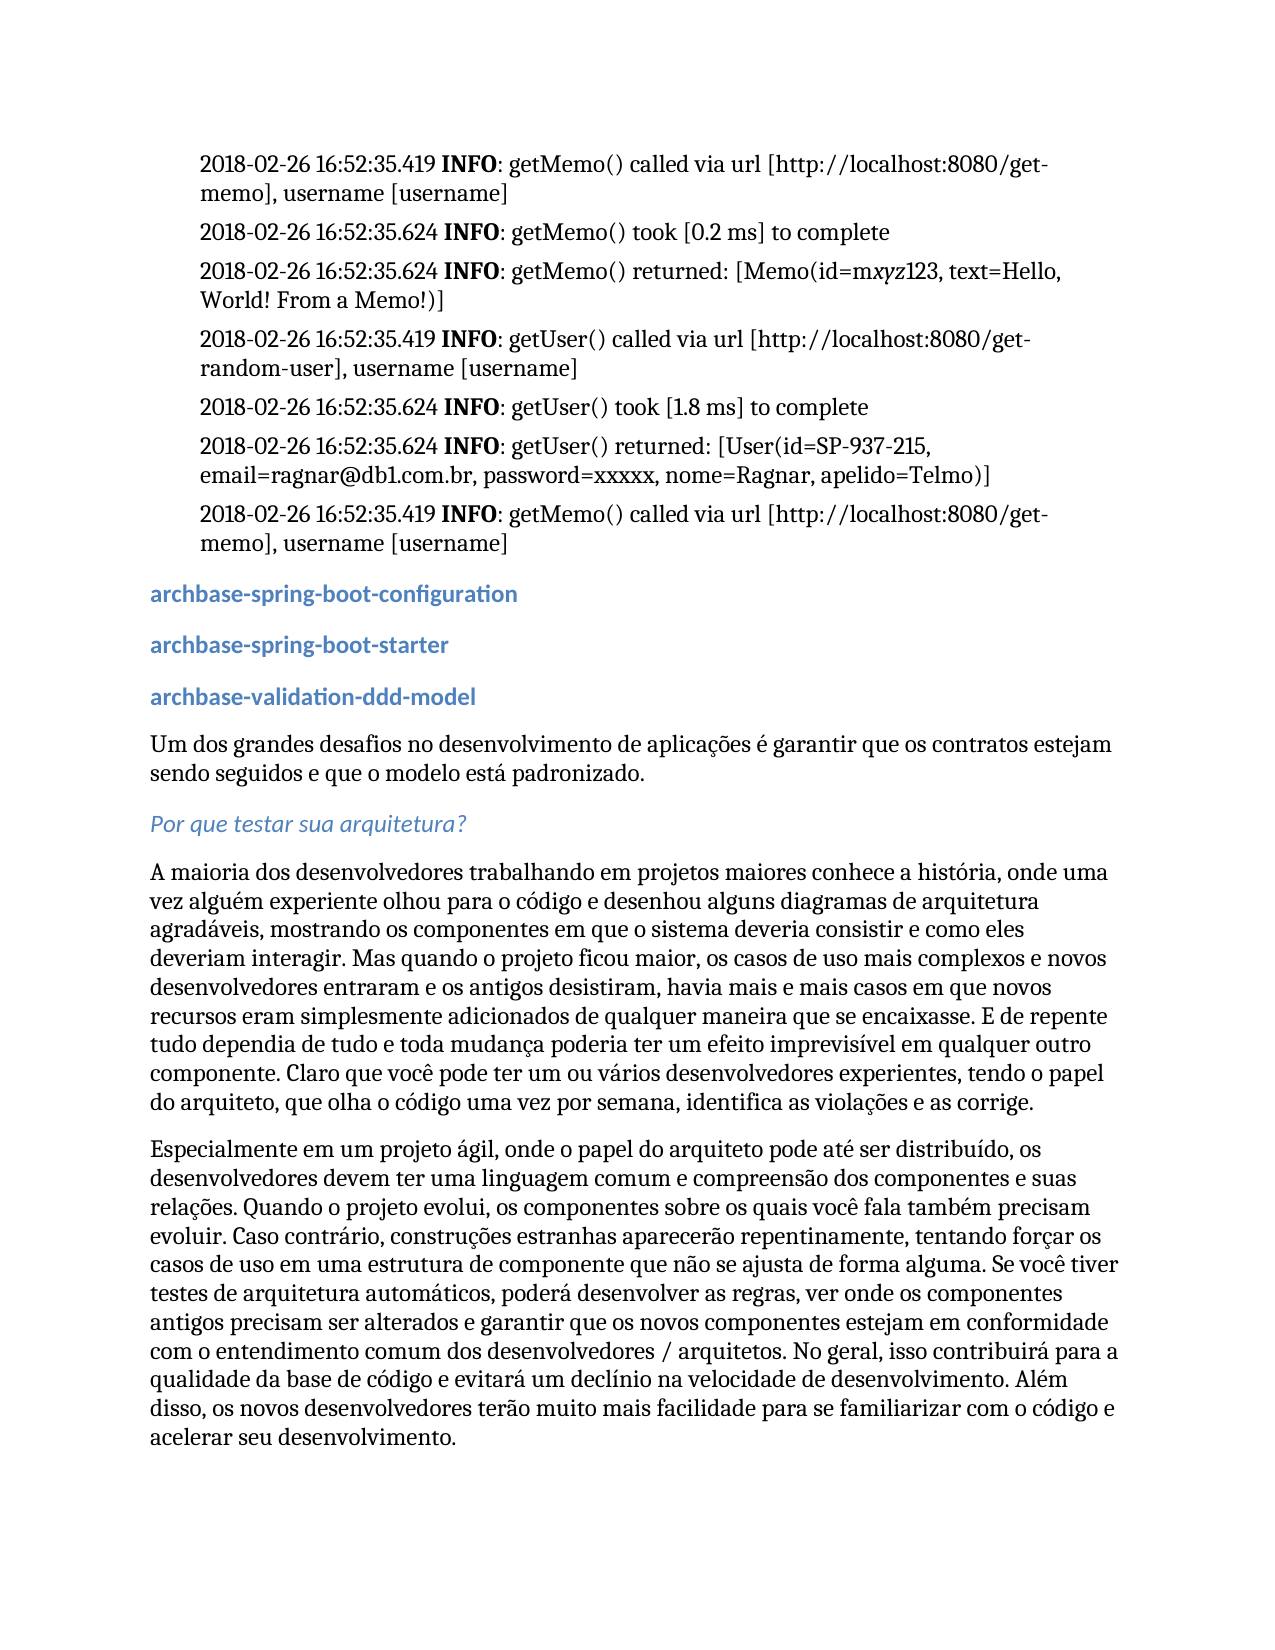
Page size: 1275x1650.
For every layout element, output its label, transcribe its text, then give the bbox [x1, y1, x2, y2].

text 2018-02-26 16:52:35.624 INFO: getUser() returned: [User(id=SP-937-215, email=ragnar@db1.com.br, password=xxxxx, nome=Ragnar, apelido=Telmo)] [200, 432, 1075, 489]
text Um dos grandes desafios no desenvolvimento de aplicações é garantir que os contratos estejam sendo seguidos e que o modelo está padronizado. [150, 730, 1125, 788]
subtitle archbase-spring-boot-starter [150, 630, 1125, 660]
text 2018-02-26 16:52:35.624 INFO: getMemo() returned: [Memo(id=mxyz123, text=Hello, World! From a Memo!)] [200, 257, 1075, 314]
text 2018-02-26 16:52:35.419 INFO: getUser() called via url [http://localhost:8080/get-random-user], username [username] [200, 325, 1075, 382]
subtitle archbase-spring-boot-configuration [150, 578, 1125, 609]
subtitle Por que testar sua arquitetura? [150, 809, 1125, 839]
subtitle archbase-validation-ddd-model [150, 681, 1125, 712]
text 2018-02-26 16:52:35.624 INFO: getUser() took [1.8 ms] to complete [200, 393, 1075, 422]
text Especialmente em um projeto ágil, onde o papel do arquiteto pode até ser distribuído, os desenvolvedores devem ter uma linguagem comum e compreensão dos componentes e suas relações. Quando o projeto evolui, os componentes sobre os quais você fala também precisam evoluir. Caso contrário, construções estranhas aparecerão repentinamente, tentando forçar os casos de uso em uma estrutura de componente que não se ajusta de forma alguma. Se você tiver testes de arquitetura automáticos, poderá desenvolver as regras, ver onde os componentes antigos precisam ser alterados e garantir que os novos componentes estejam em conformidade com o entendimento comum dos desenvolvedores / arquitetos. No geral, isso contribuirá para a qualidade da base de código e evitará um declínio na velocidade de desenvolvimento. Além disso, os novos desenvolvedores terão muito mais facilidade para se familiarizar com o código e acelerar seu desenvolvimento. [150, 1135, 1125, 1452]
text A maioria dos desenvolvedores trabalhando em projetos maiores conhece a história, onde uma vez alguém experiente olhou para o código e desenhou alguns diagramas de arquitetura agradáveis, mostrando os componentes em que o sistema deveria consistir e como eles deveriam interagir. Mas quando o projeto ficou maior, os casos de uso mais complexos e novos desenvolvedores entraram e os antigos desistiram, havia mais e mais casos em que novos recursos eram simplesmente adicionados de qualquer maneira que se encaixasse. E de repente tudo dependia de tudo e toda mudança poderia ter um efeito imprevisível em qualquer outro componente. Claro que você pode ter um ou vários desenvolvedores experientes, tendo o papel do arquiteto, que olha o código uma vez por semana, identifica as violações e as corrige. [150, 858, 1125, 1117]
text 2018-02-26 16:52:35.419 INFO: getMemo() called via url [http://localhost:8080/get-memo], username [username] [200, 500, 1075, 557]
text 2018-02-26 16:52:35.419 INFO: getMemo() called via url [http://localhost:8080/get-memo], username [username] [200, 150, 1075, 207]
text 2018-02-26 16:52:35.624 INFO: getMemo() took [0.2 ms] to complete [200, 218, 1075, 247]
